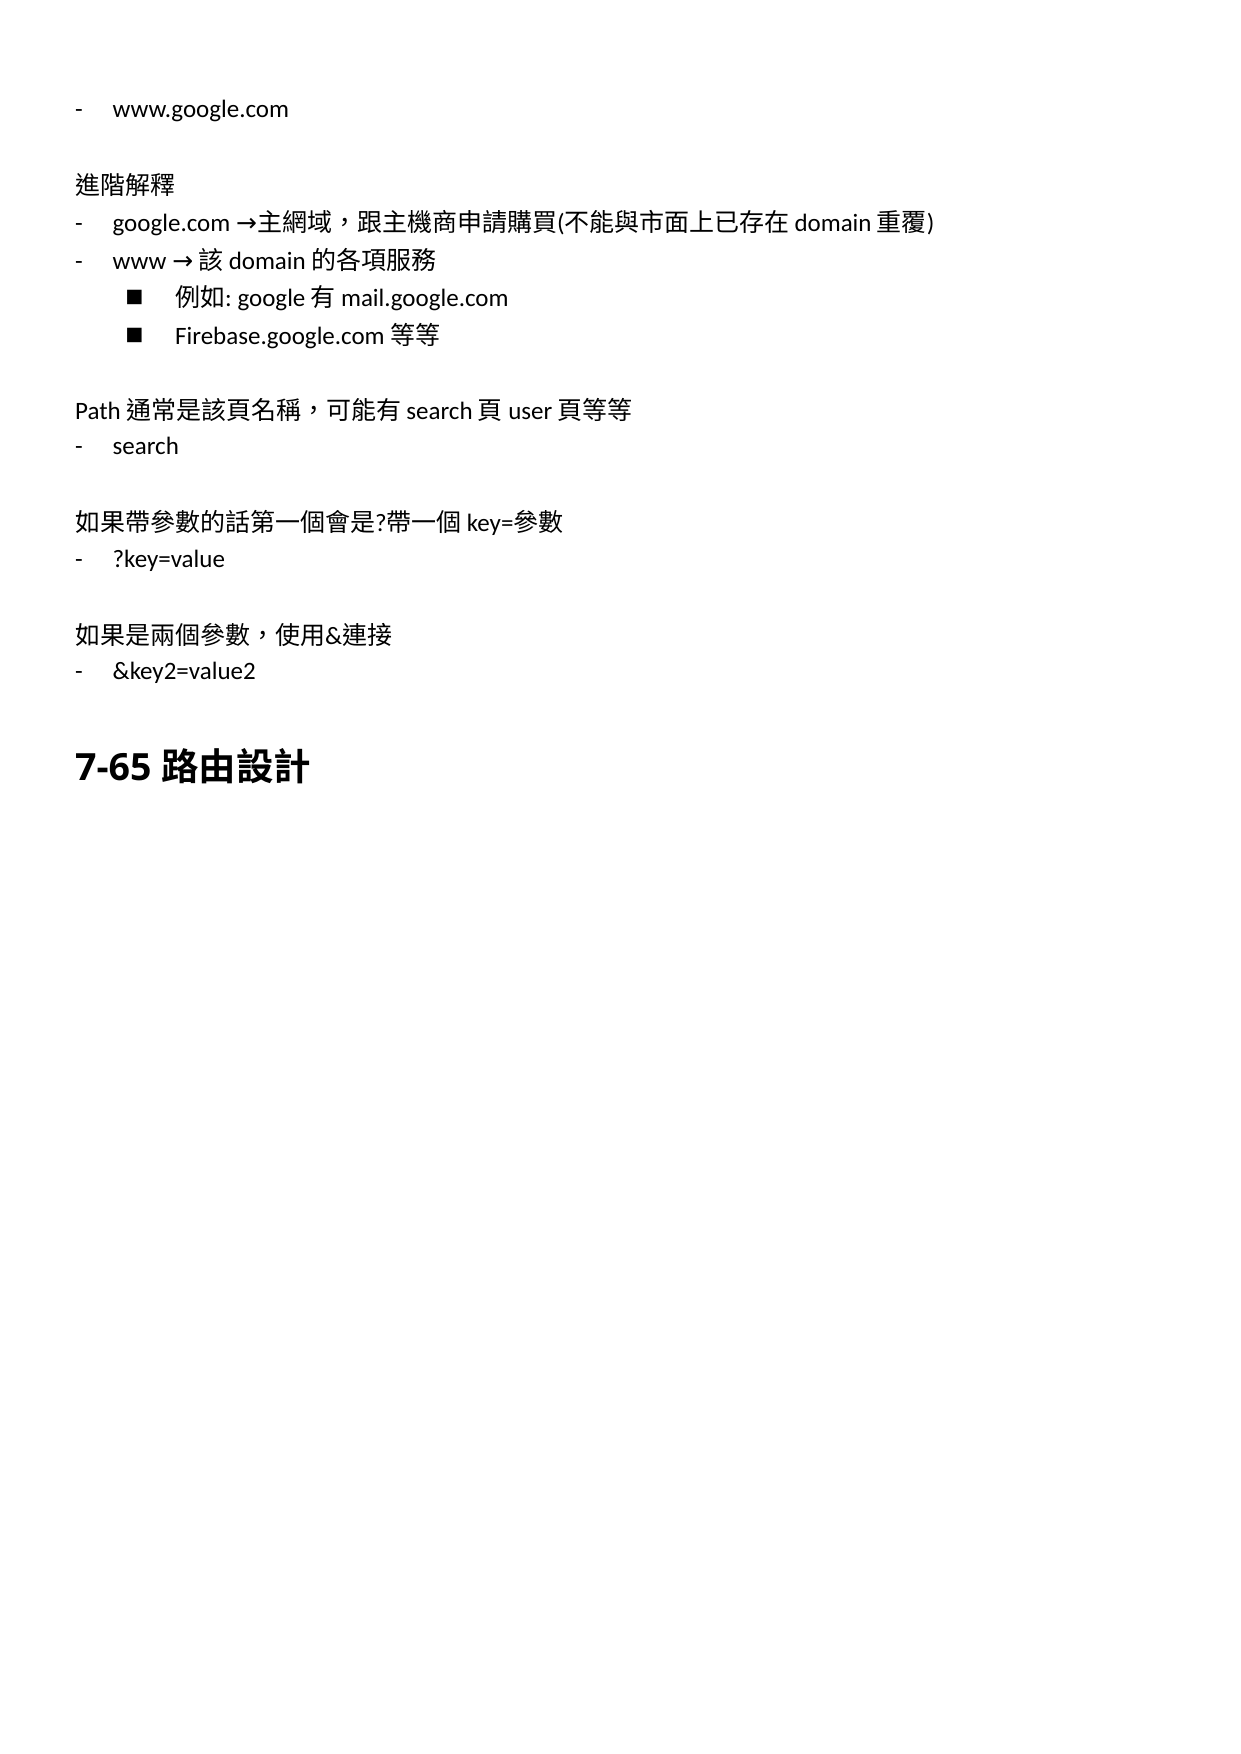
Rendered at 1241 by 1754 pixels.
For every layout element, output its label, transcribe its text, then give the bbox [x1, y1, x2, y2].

list &key2=value2 [75, 652, 1165, 689]
list search [75, 427, 1165, 464]
list Firebase.google.com 等等 [125, 314, 1165, 352]
list 例如: google有 mail.google.com [125, 277, 1165, 314]
text 進階解釋 [75, 164, 1165, 202]
list ?key=value [75, 539, 1165, 577]
text 如果帶參數的話第一個會是?帶一個key=參數 [75, 502, 1165, 539]
subtitle 7-65 路由設計 [75, 727, 1165, 802]
text Path 通常是該頁名稱，可能有search頁 user頁等等 [75, 389, 1165, 427]
list www.google.com [75, 89, 1165, 127]
list www 該domain的各項服務 [75, 239, 1165, 277]
list google.com 主網域，跟主機商申請購買(不能與市面上已存在domain重覆) [75, 202, 1165, 239]
text 如果是兩個參數，使用&連接 [75, 614, 1165, 652]
